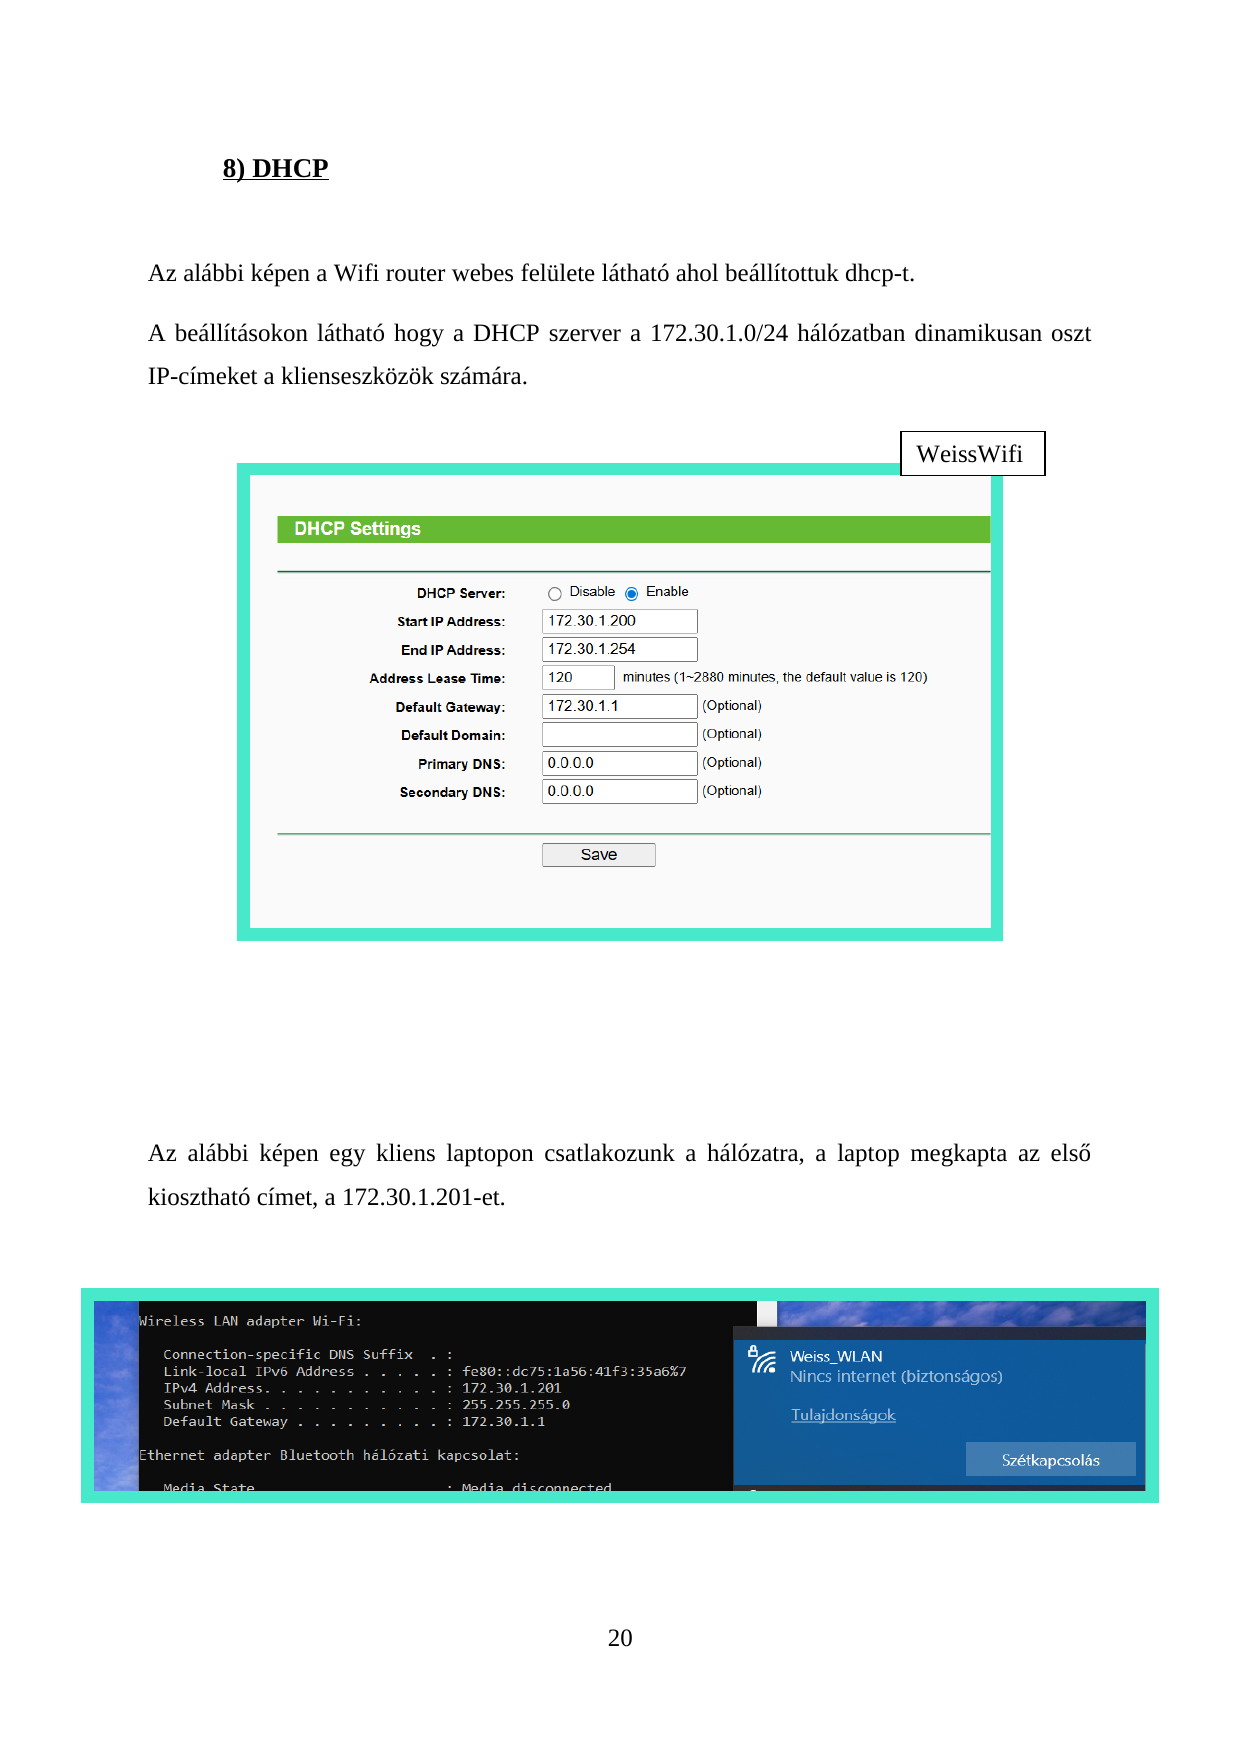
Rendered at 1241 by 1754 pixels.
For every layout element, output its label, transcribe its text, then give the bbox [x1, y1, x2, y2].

text Az alábbi képen egy kliens laptopon csatlakozunk a hálózatra, a laptop megkapta az első kiosztható címet, a 172.30.1.201-et. [148, 1138, 1093, 1210]
text A beállításokon látható hogy a DHCP szerver a 172.30.1.0/24 hálózatban dinamikusan oszt IP-címeket a klienseszközök számára. [148, 318, 1093, 390]
text Az alábbi képen a Wifi router webes felülete látható ahol beállítottuk dhcp-t. [148, 258, 1093, 287]
subtitle 8) DHCP [223, 152, 1093, 183]
picture [94, 1301, 1146, 1491]
picture [250, 475, 991, 928]
